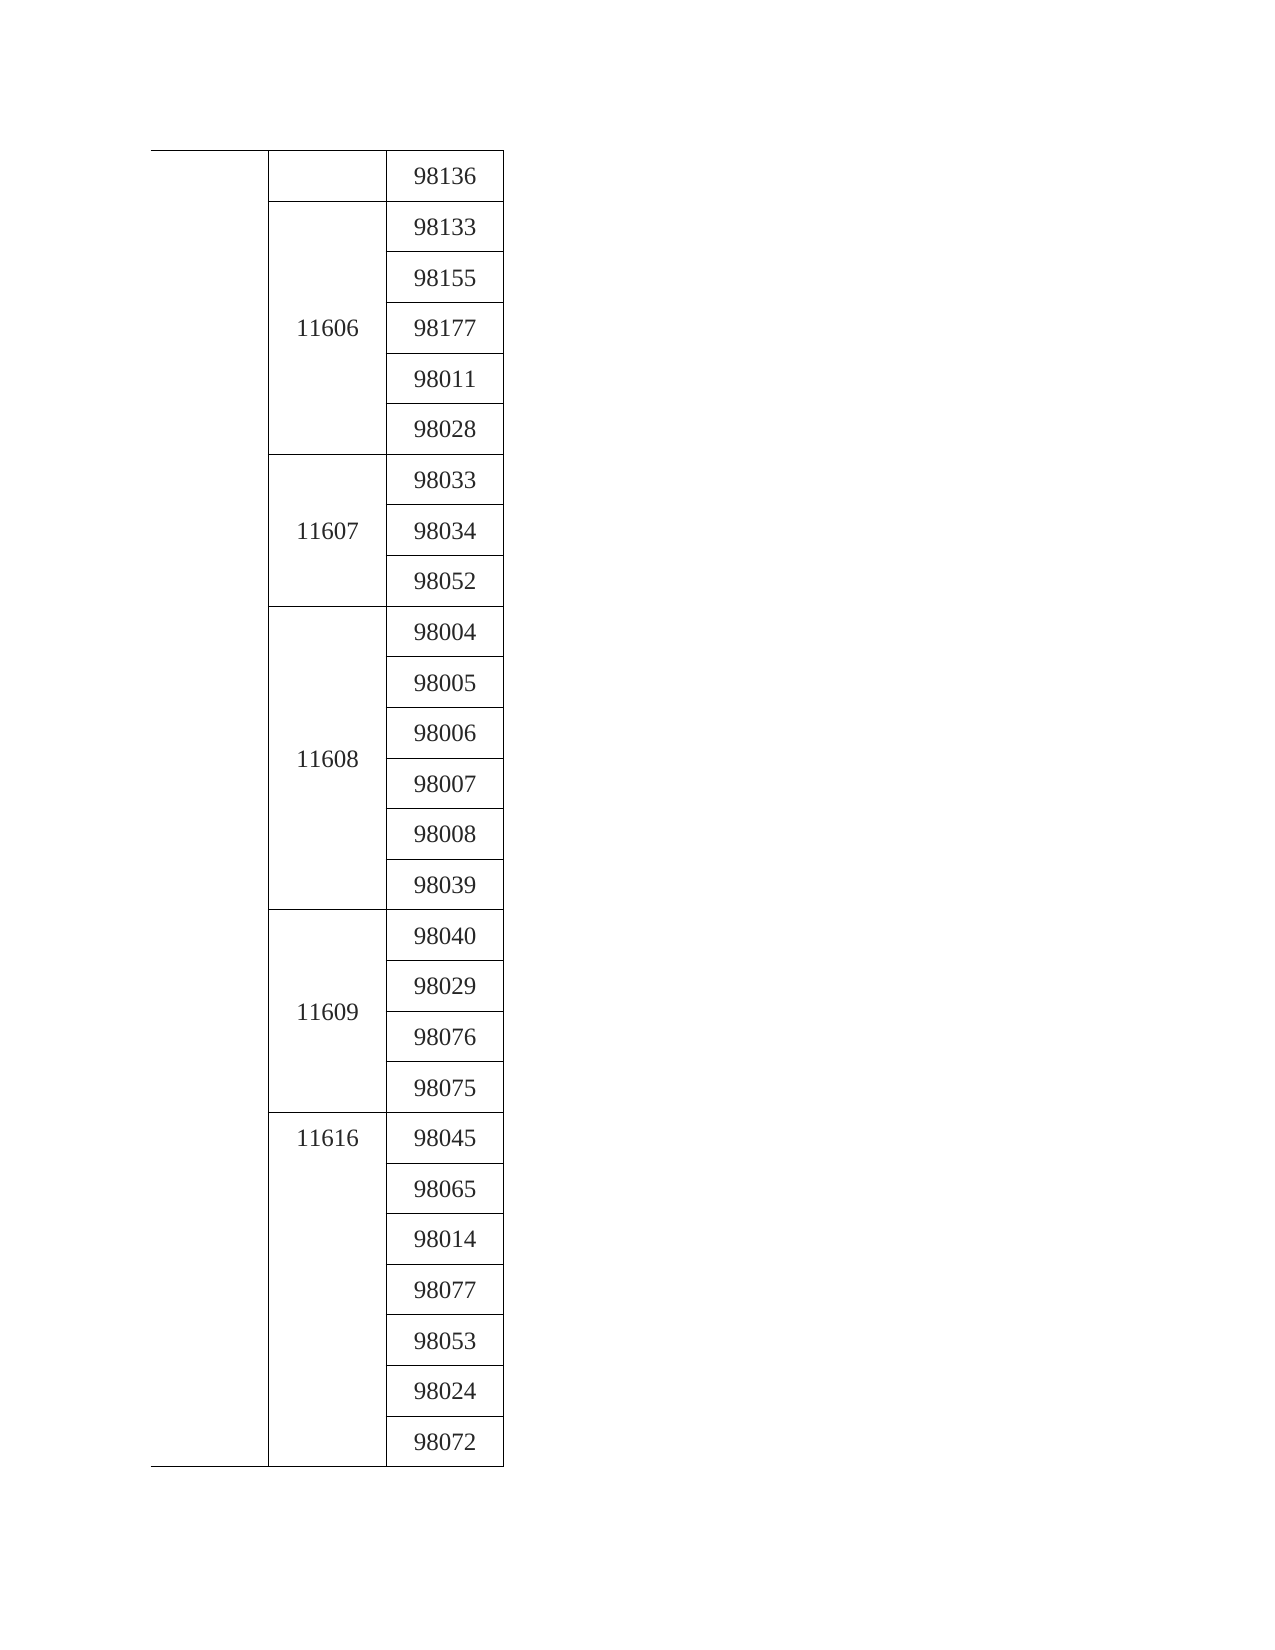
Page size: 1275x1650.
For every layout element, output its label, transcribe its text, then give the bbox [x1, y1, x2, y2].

table_cell 98155 [387, 252, 503, 302]
table_cell 98006 [387, 708, 503, 757]
table_cell 98033 [387, 455, 503, 504]
table_cell 11616 [269, 1113, 386, 1466]
table_cell 11607 [269, 455, 386, 606]
table_cell 98039 [387, 860, 503, 909]
table_cell 11608 [269, 607, 386, 909]
table_cell 98014 [387, 1214, 503, 1264]
table_cell 98053 [387, 1315, 503, 1365]
table_cell 98077 [387, 1265, 503, 1314]
table_cell 98034 [387, 505, 503, 555]
table_cell 98133 [387, 202, 503, 251]
table_cell 11606 [269, 202, 386, 454]
table_cell 11609 [269, 910, 386, 1112]
table_cell 98177 [387, 303, 503, 352]
table_cell 98136 [387, 151, 503, 201]
table_cell 98065 [387, 1164, 503, 1213]
table_cell 98072 [387, 1417, 503, 1466]
table_cell 98005 [387, 657, 503, 707]
table_cell 98007 [387, 759, 503, 808]
table_cell 98008 [387, 809, 503, 859]
table_cell 98045 [387, 1113, 503, 1162]
table_cell 98040 [387, 910, 503, 960]
table_cell 98076 [387, 1012, 503, 1061]
table_cell 98004 [387, 607, 503, 656]
table_cell 98052 [387, 556, 503, 606]
table_cell 98024 [387, 1366, 503, 1416]
table_cell 98011 [387, 354, 503, 403]
table_cell 98028 [387, 404, 503, 454]
table_cell 98029 [387, 961, 503, 1011]
table_cell 98075 [387, 1062, 503, 1112]
